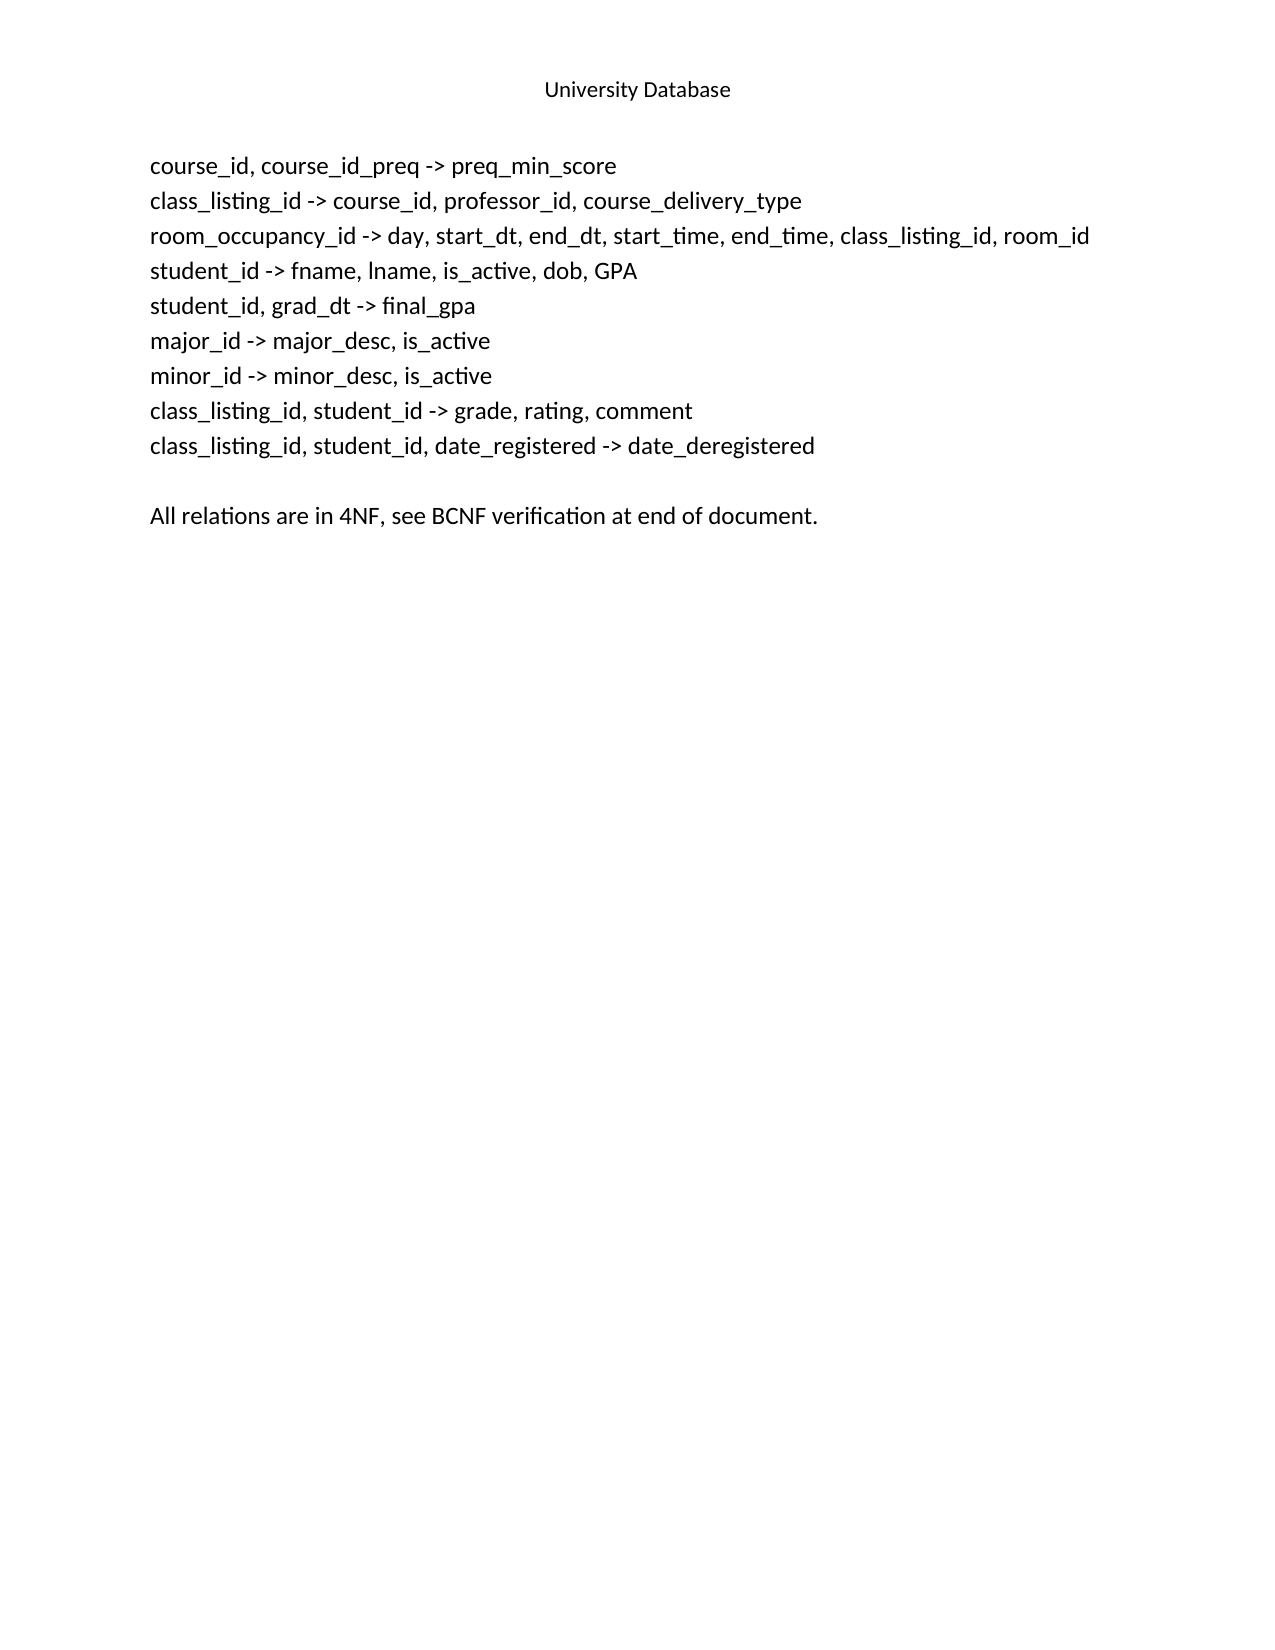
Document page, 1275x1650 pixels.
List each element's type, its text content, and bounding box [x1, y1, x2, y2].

text major_id -> major_desc, is_active [150, 325, 1125, 356]
text minor_id -> minor_desc, is_active [150, 360, 1125, 391]
text student_id, grad_dt -> final_gpa [150, 290, 1125, 321]
text class_listing_id, student_id, date_registered -> date_deregistered [150, 430, 1125, 461]
text course_id, course_id_preq -> preq_min_score [150, 150, 1125, 181]
text class_listing_id -> course_id, professor_id, course_delivery_type [150, 185, 1125, 216]
text student_id -> fname, lname, is_active, dob, GPA [150, 255, 1125, 286]
text room_occupancy_id -> day, start_dt, end_dt, start_time, end_time, class_listing_id, room_id [150, 220, 1125, 251]
text All relations are in 4NF, see BCNF verification at end of document. [150, 500, 1125, 531]
text class_listing_id, student_id -> grade, rating, comment [150, 395, 1125, 426]
